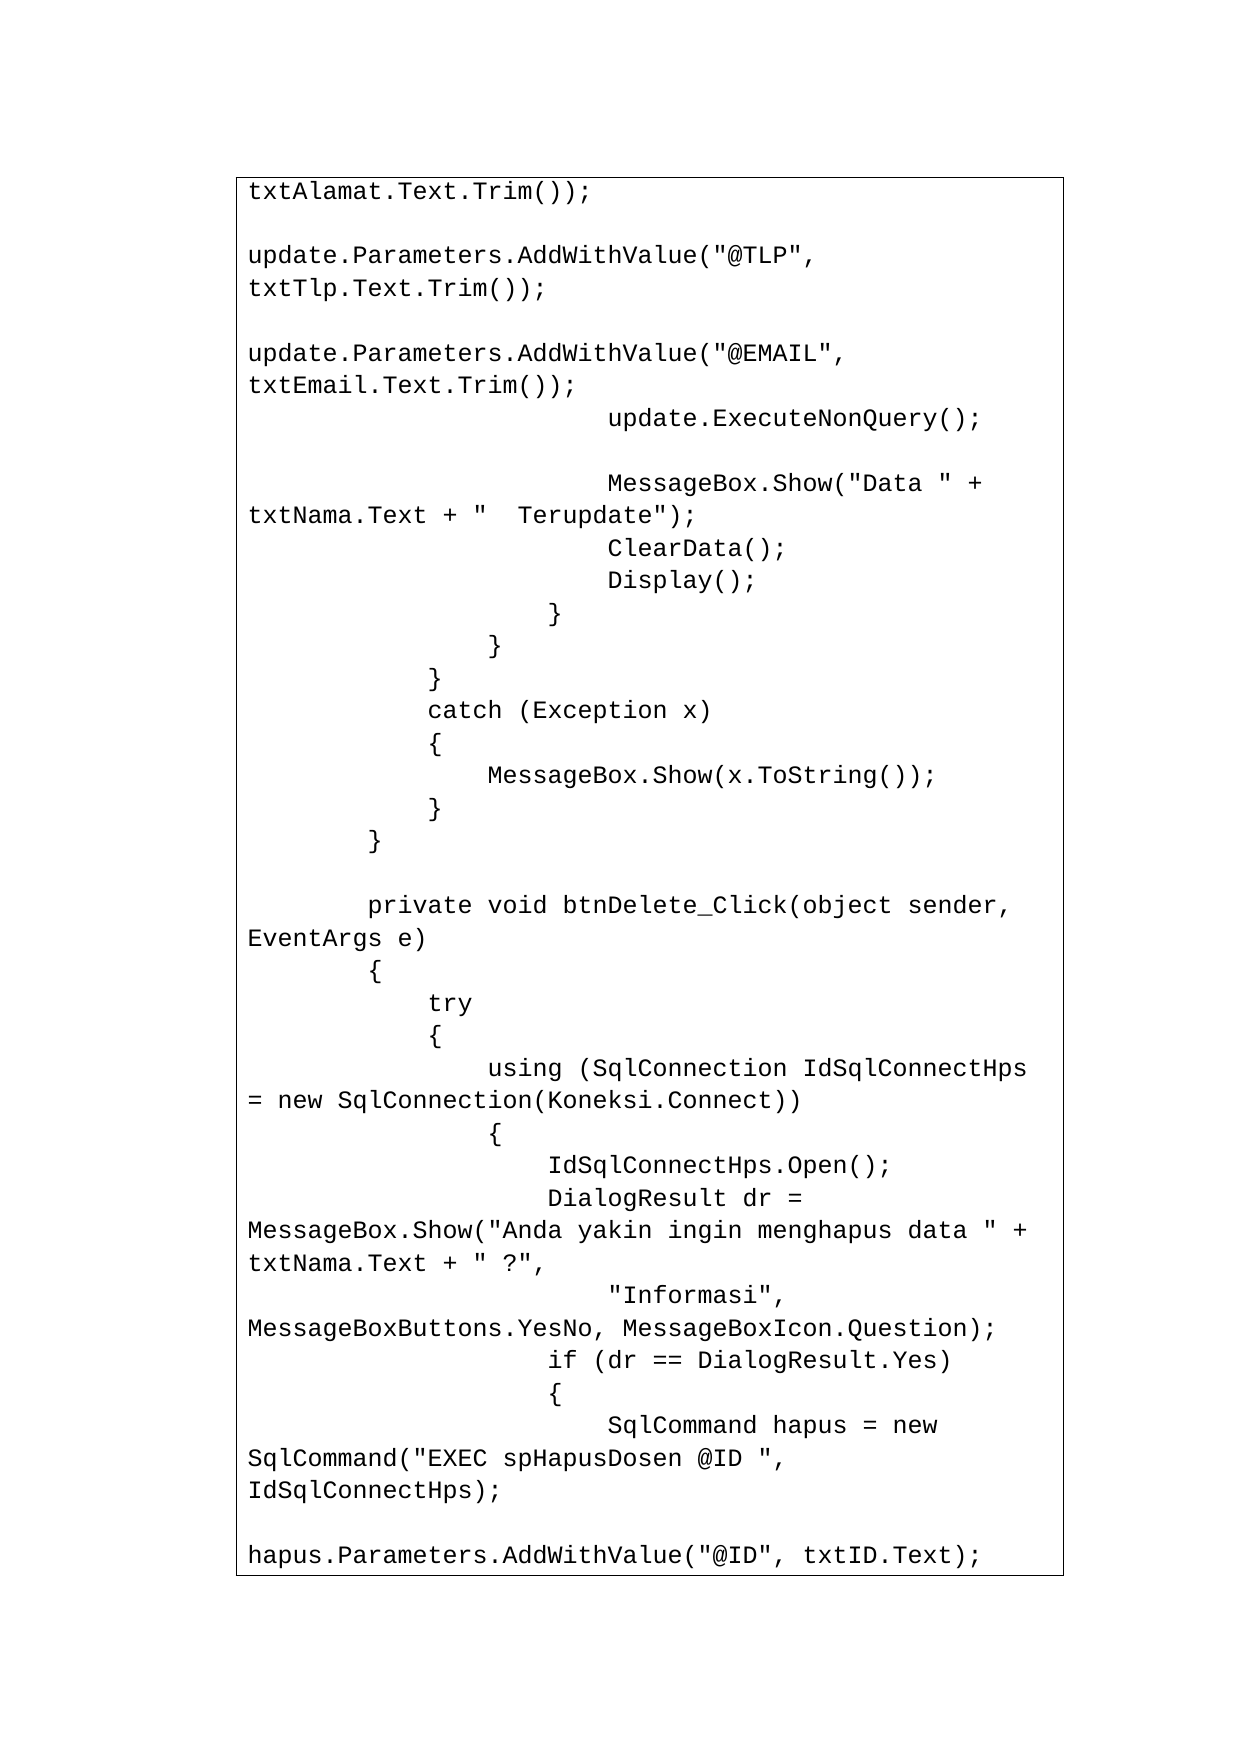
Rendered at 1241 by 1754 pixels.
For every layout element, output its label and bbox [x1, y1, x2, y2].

table_cell [237, 178, 1063, 1574]
